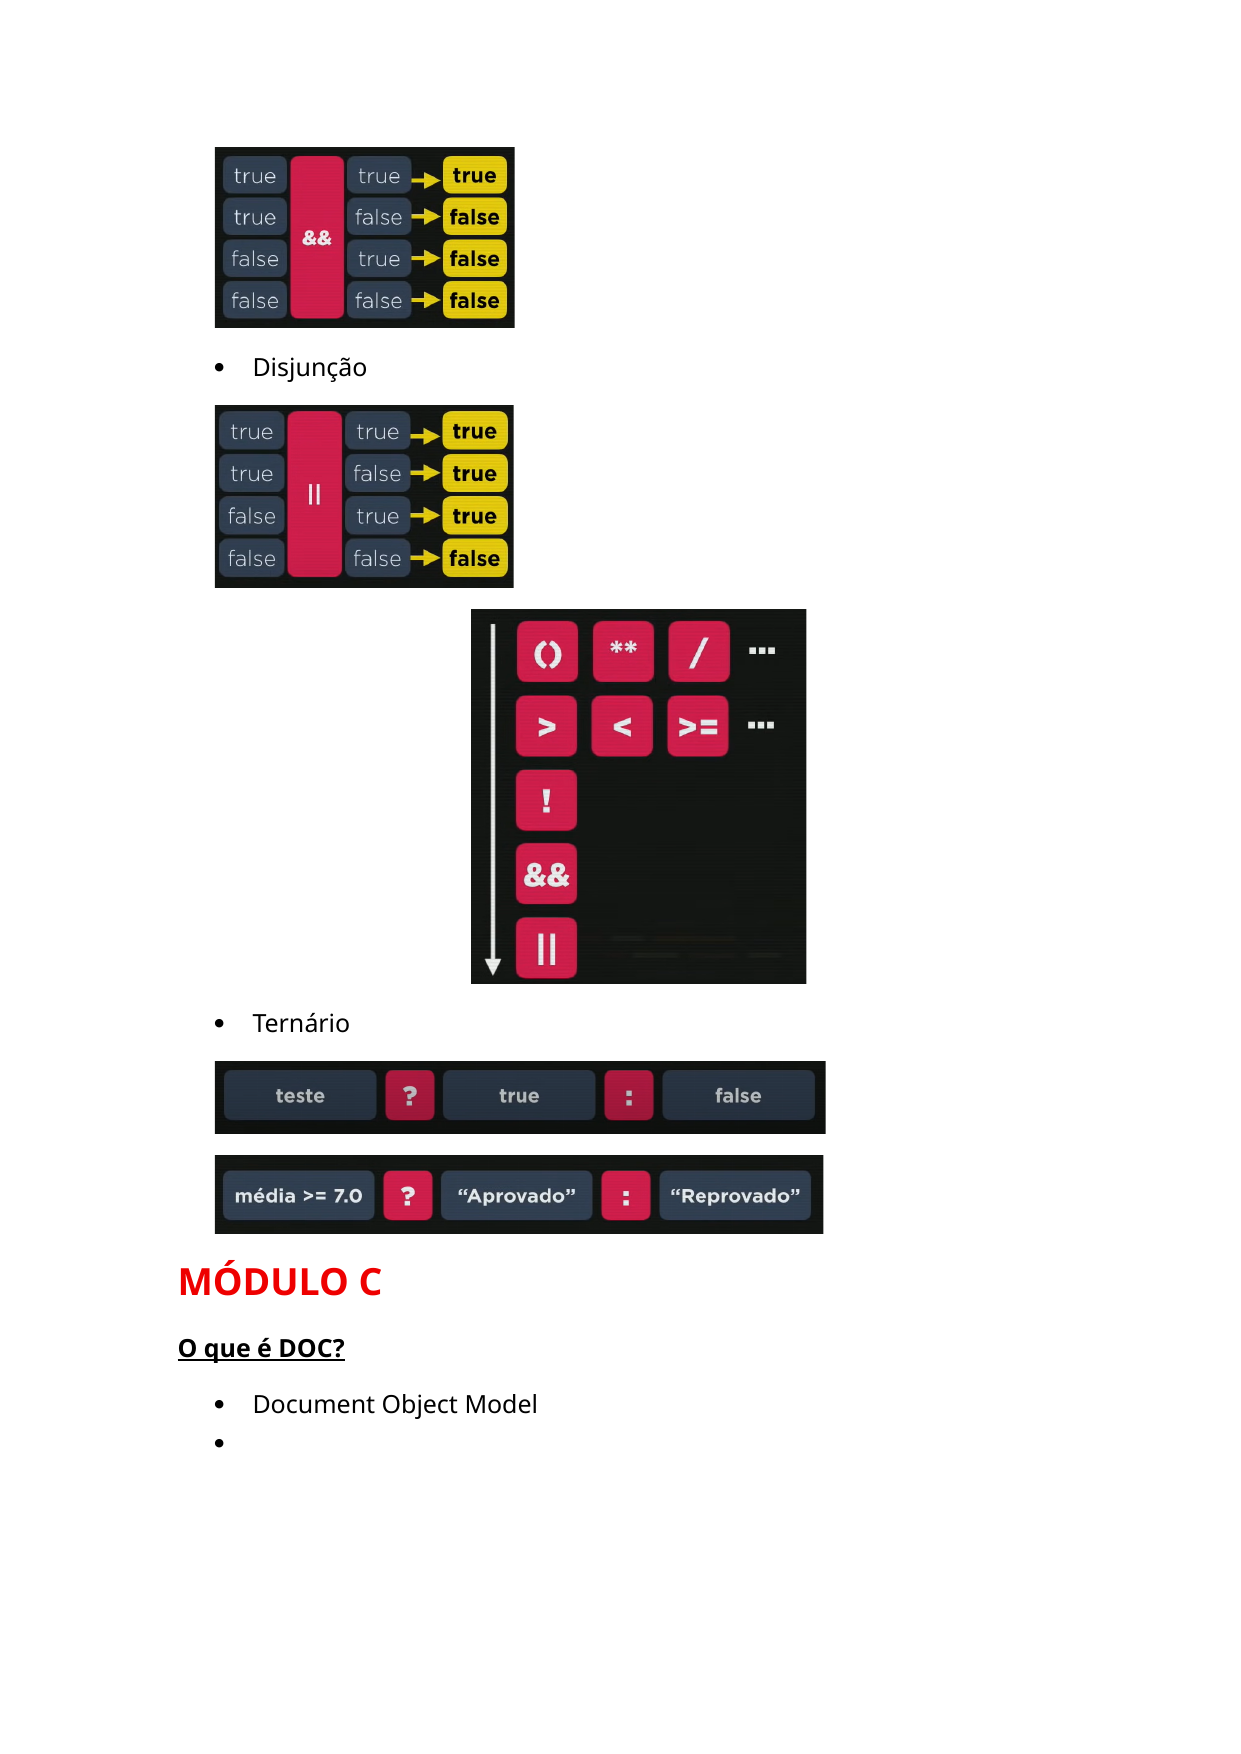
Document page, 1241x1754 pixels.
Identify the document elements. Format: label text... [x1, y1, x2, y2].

picture [214, 405, 514, 588]
picture [214, 1155, 824, 1234]
picture [214, 1061, 826, 1134]
list Disjunção [215, 350, 1063, 384]
picture [214, 147, 515, 328]
text O que é DOC? [177, 1331, 1063, 1365]
list Ternário [215, 1005, 1063, 1039]
text MÓDULO C [177, 1255, 1063, 1306]
picture [471, 609, 807, 984]
list Document Object Model [215, 1386, 1063, 1421]
